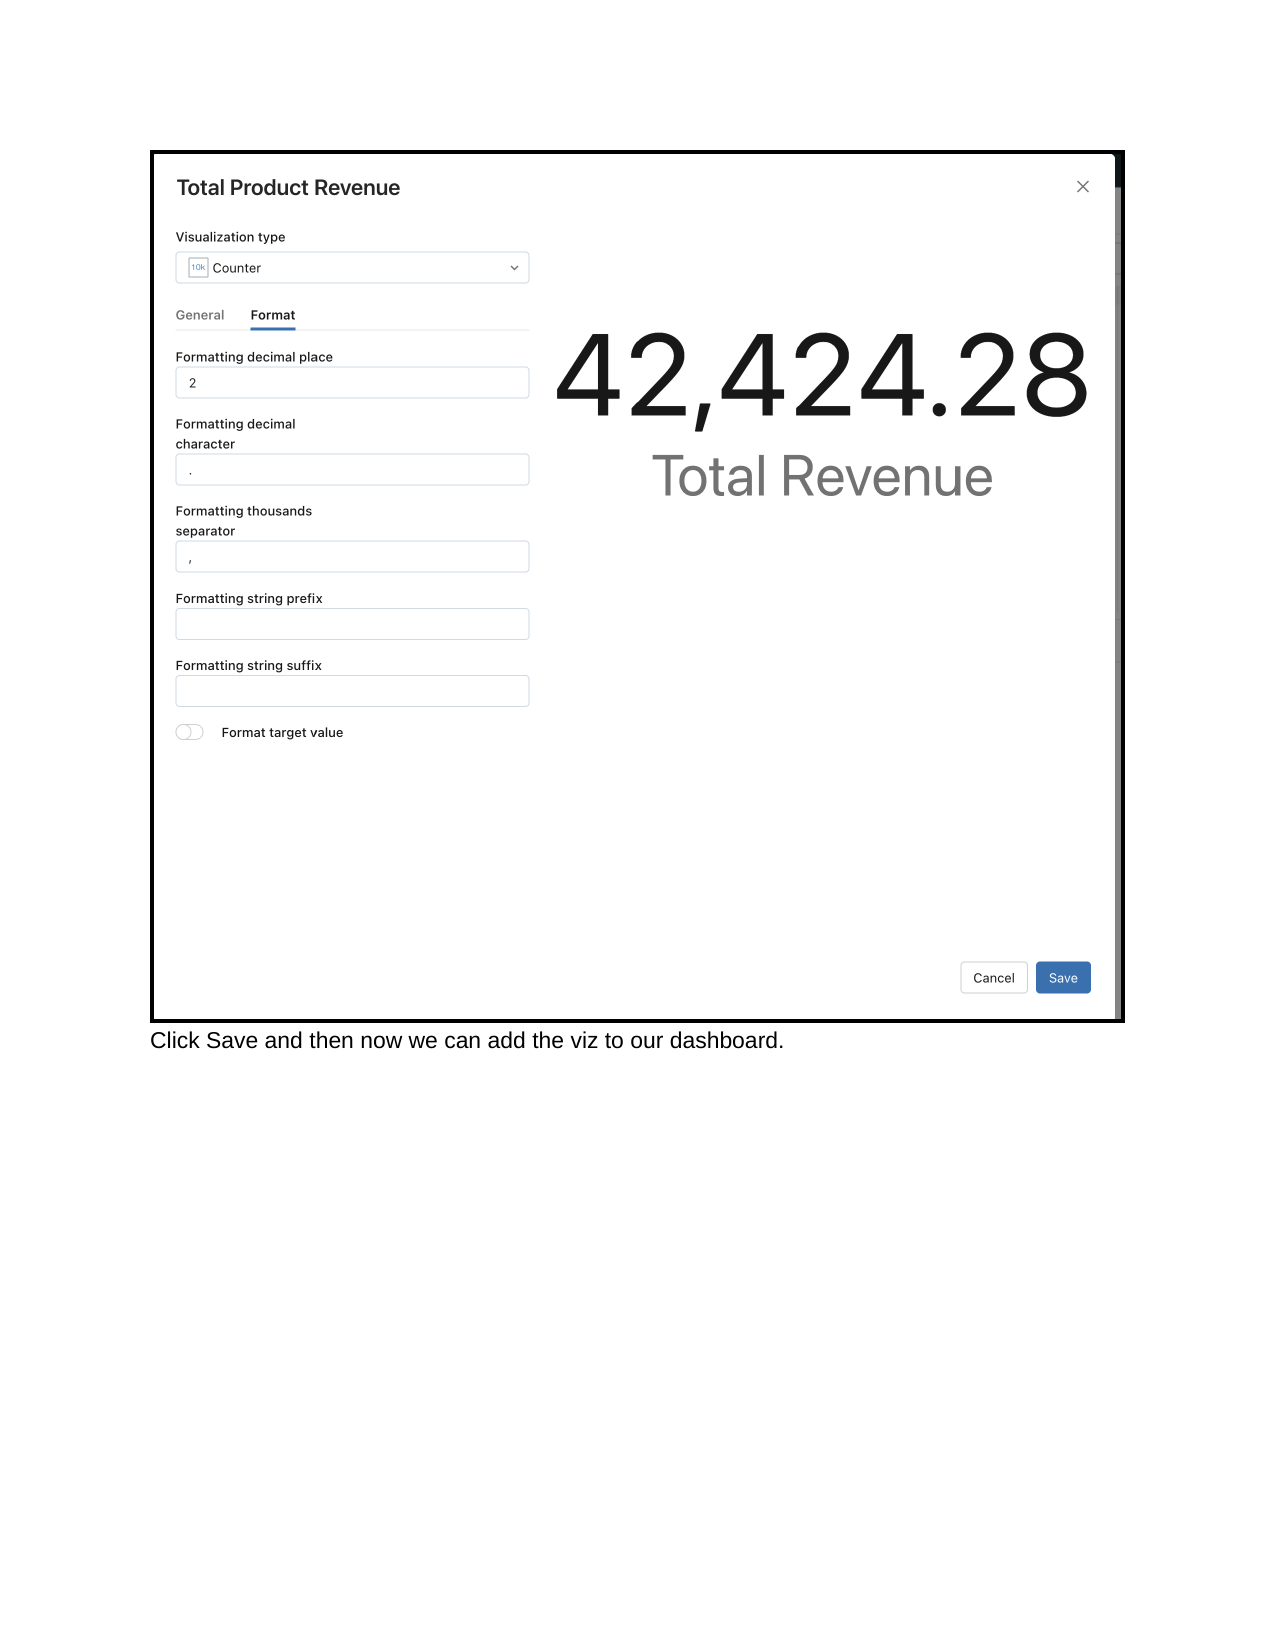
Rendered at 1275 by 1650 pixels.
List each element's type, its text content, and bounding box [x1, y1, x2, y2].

picture [154, 154, 1121, 1019]
text Click Save and then now we can add the viz to our dashboard. [150, 1027, 1125, 1053]
